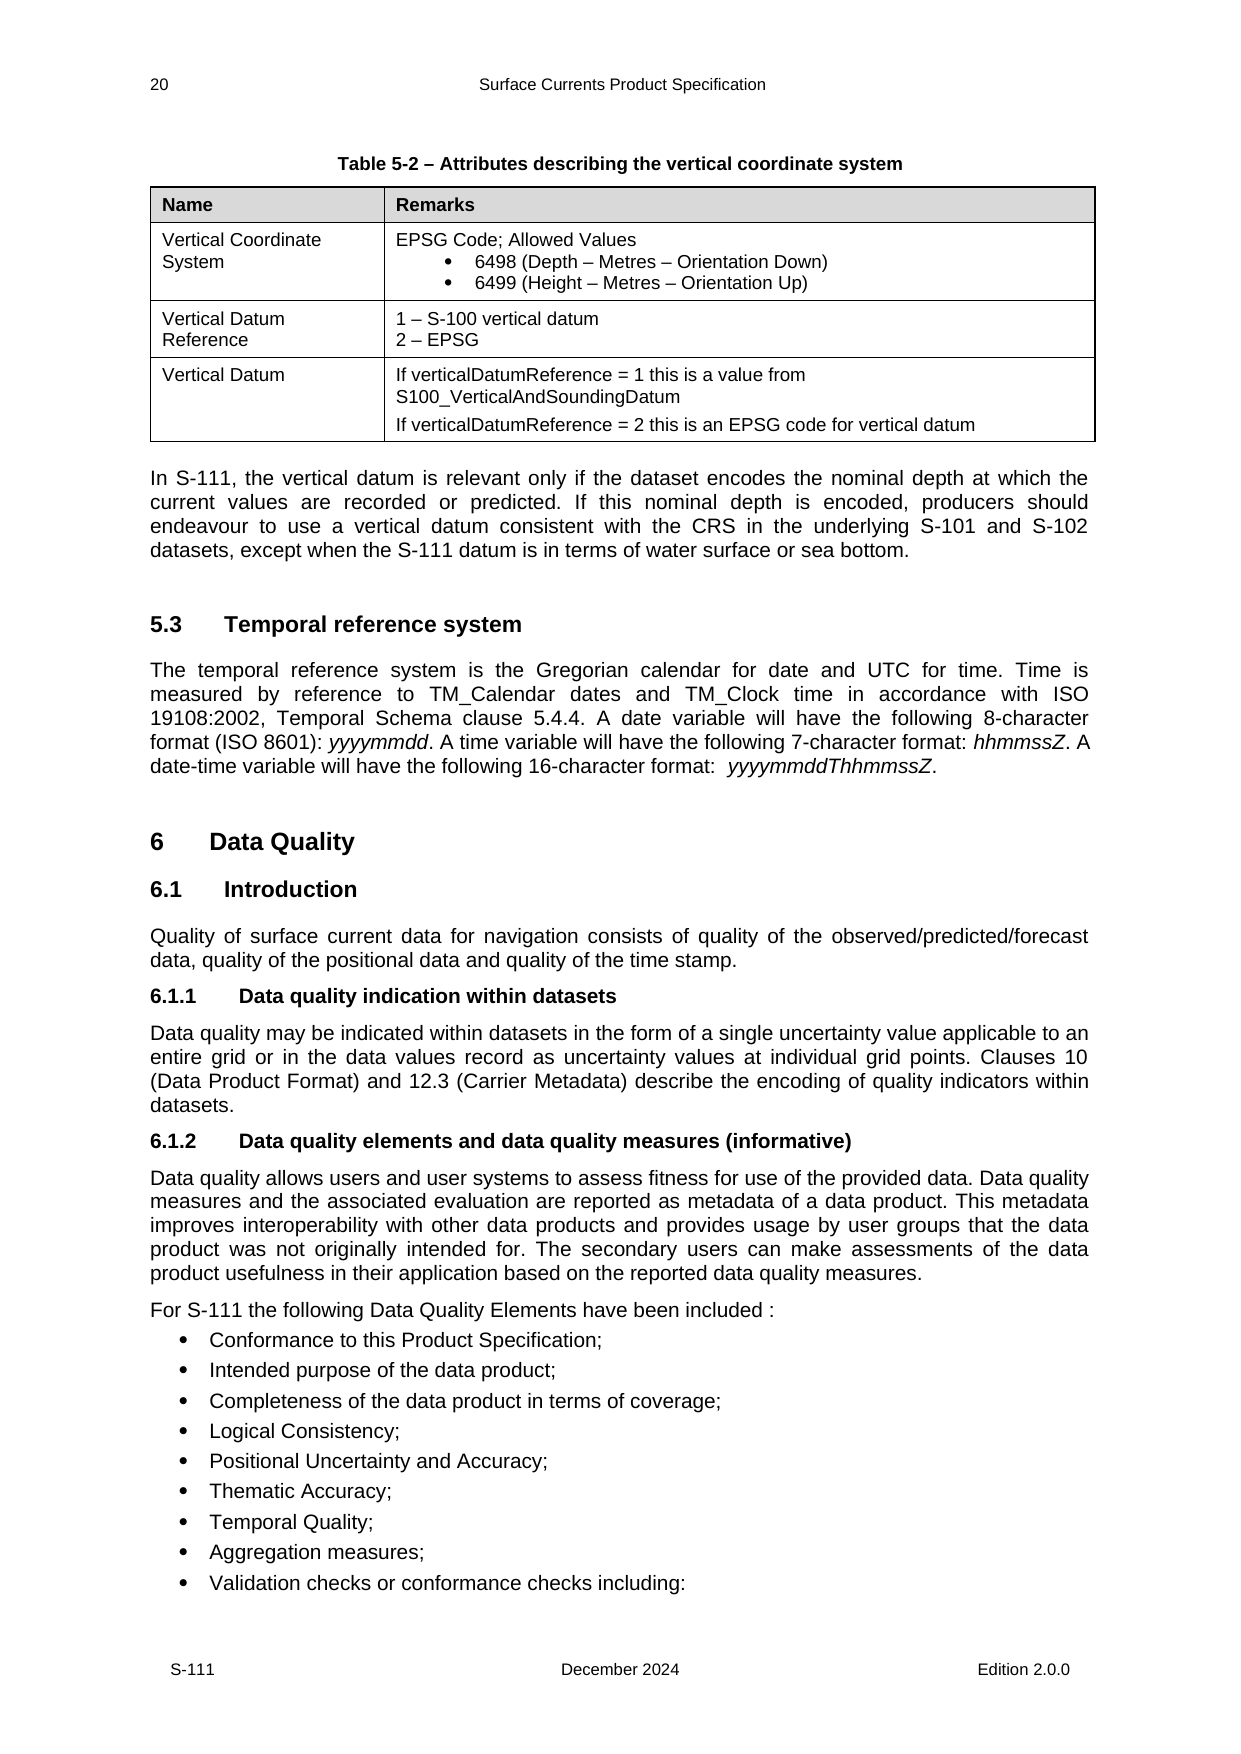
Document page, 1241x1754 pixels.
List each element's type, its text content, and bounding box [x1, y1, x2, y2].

table_header Remarks [385, 188, 1094, 222]
list Logical Consistency; [179, 1419, 1090, 1443]
subtitle Introduction [150, 876, 1090, 903]
subtitle Data Quality [150, 827, 1090, 856]
subtitle Temporal reference system [150, 611, 1090, 637]
table_cell Vertical Coordinate System [151, 223, 384, 300]
list Positional Uncertainty and Accuracy; [179, 1449, 1090, 1473]
list Completeness of the data product in terms of coverage; [179, 1388, 1090, 1412]
list Intended purpose of the data product; [179, 1358, 1090, 1382]
text The temporal reference system is the Gregorian calendar for date and UTC for time. Time is measured by reference to TM_Calendar dates and TM_Clock time in accordance with ISO 19108:2002, Temporal Schema clause 5.4.4. A date variable will have the following 8-character format (ISO 8601): yyyymmdd. A time variable will have the following 7-character format: hhmmssZ. A date-time variable will have the following 16-character format: yyyymmddThhmmssZ. [150, 658, 1090, 778]
text Data quality allows users and user systems to assess fitness for use of the provided data. Data quality measures and the associated evaluation are reported as metadata of a data product. This metadata improves interoperability with other data products and provides usage by user groups that the data product was not originally intended for. The secondary users can make assessments of the data product usefulness in their application based on the reported data quality measures. [150, 1165, 1090, 1285]
text Quality of surface current data for navigation consists of quality of the observed/predicted/forecast data, quality of the positional data and quality of the time stamp. [150, 924, 1090, 972]
subtitle Data quality elements and data quality measures (informative) [150, 1129, 1090, 1153]
list Temporal Quality; [179, 1510, 1090, 1534]
table_header Name [151, 188, 384, 222]
text In S-111, the vertical datum is relevant only if the dataset encodes the nominal depth at which the current values are recorded or predicted. If this nominal depth is encoded, producers should endeavour to use a vertical datum consistent with the CRS in the underlying S-101 and S-102 datasets, except when the S-111 datum is in terms of water surface or sea bottom. [150, 466, 1090, 562]
list Aggregation measures; [179, 1540, 1090, 1564]
table_cell If verticalDatumReference = 1 this is a value from S100_VerticalAndSoundingDatum If verticalDatumReference = 2 this is an EPSG code for vertical datum [385, 358, 1094, 441]
list Validation checks or conformance checks including: [179, 1570, 1090, 1594]
table_cell Vertical Datum Reference [151, 301, 384, 357]
text Data quality may be indicated within datasets in the form of a single uncertainty value applicable to an entire grid or in the data values record as uncertainty values at individual grid points. Clauses 10 (Data Product Format) and 12.3 (Carrier Metadata) describe the encoding of quality indicators within datasets. [150, 1021, 1090, 1116]
text For S-111 the following Data Quality Elements have been included : [150, 1298, 1090, 1322]
table_cell 1 – S-100 vertical datum 2 – EPSG [385, 301, 1094, 357]
list Conformance to this Product Specification; [179, 1328, 1090, 1352]
table_cell EPSG Code; Allowed Values 6498 (Depth – Metres – Orientation Down) 6499 (Height – Metres – Orientation Up) [385, 223, 1094, 300]
table_cell Vertical Datum [151, 358, 384, 441]
list Thematic Accuracy; [179, 1479, 1090, 1503]
subtitle Data quality indication within datasets [150, 984, 1090, 1008]
